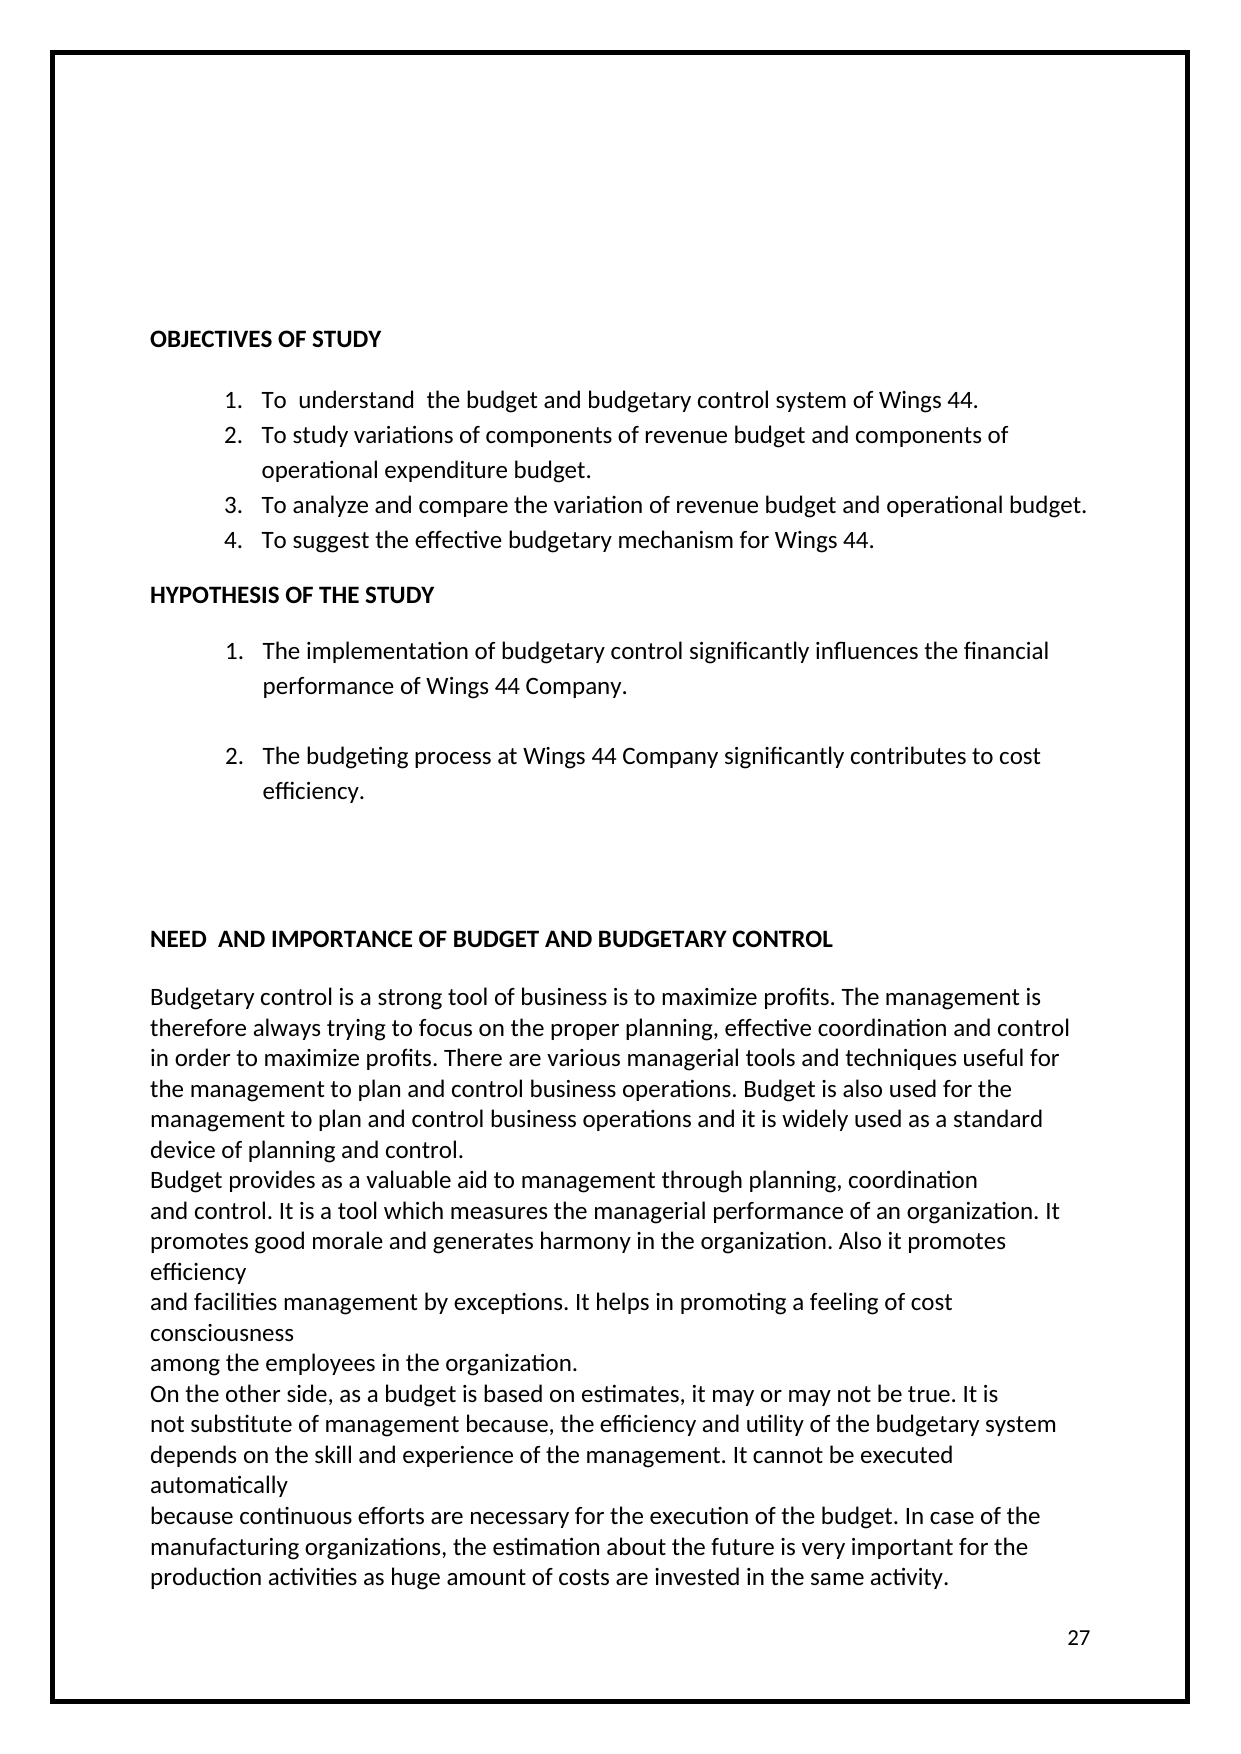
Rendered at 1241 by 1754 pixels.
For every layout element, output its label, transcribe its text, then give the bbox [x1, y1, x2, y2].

text and control. It is a tool which measures the managerial performance of an organization. It [150, 1195, 1090, 1226]
text production activities as huge amount of costs are invested in the same activity. [150, 1561, 1090, 1592]
list To suggest the effective budgetary mechanism for Wings 44. [224, 524, 1090, 554]
text Budget provides as a valuable aid to management through planning, coordination [150, 1164, 1090, 1195]
list The budgeting process at Wings 44 Company significantly contributes to cost efficiency. [225, 740, 1090, 806]
text On the other side, as a budget is based on estimates, it may or may not be true. It is [150, 1378, 1090, 1409]
text because continuous efforts are necessary for the execution of the budget. In case of the [150, 1500, 1090, 1531]
text and facilities management by exceptions. It helps in promoting a feeling of cost consciousness [150, 1287, 1090, 1348]
list To study variations of components of revenue budget and components of operational expenditure budget. [224, 419, 1090, 484]
text not substitute of management because, the efficiency and utility of the budgetary system [150, 1409, 1090, 1439]
text depends on the skill and experience of the management. It cannot be executed automatically [150, 1439, 1090, 1500]
text promotes good morale and generates harmony in the organization. Also it promotes efficiency [150, 1226, 1090, 1287]
text NEED AND IMPORTANCE OF BUDGET AND BUDGETARY CONTROL [150, 923, 1090, 953]
text Budgetary control is a strong tool of business is to maximize profits. The management is therefore always trying to focus on the proper planning, effective coordination and control in order to maximize profits. There are various managerial tools and techniques useful for the management to plan and control business operations. Budget is also used for the management to plan and control business operations and it is widely used as a standard device of planning and control. [150, 981, 1090, 1164]
text OBJECTIVES OF STUDY [150, 323, 1090, 353]
text among the employees in the organization. [150, 1348, 1090, 1378]
text manufacturing organizations, the estimation about the future is very important for the [150, 1531, 1090, 1561]
list To analyze and compare the variation of revenue budget and operational budget. [224, 489, 1090, 519]
text HYPOTHESIS OF THE STUDY [150, 579, 1090, 610]
list The implementation of budgetary control significantly influences the financial performance of Wings 44 Company. [225, 635, 1090, 701]
list To understand the budget and budgetary control system of Wings 44. [224, 384, 1090, 414]
